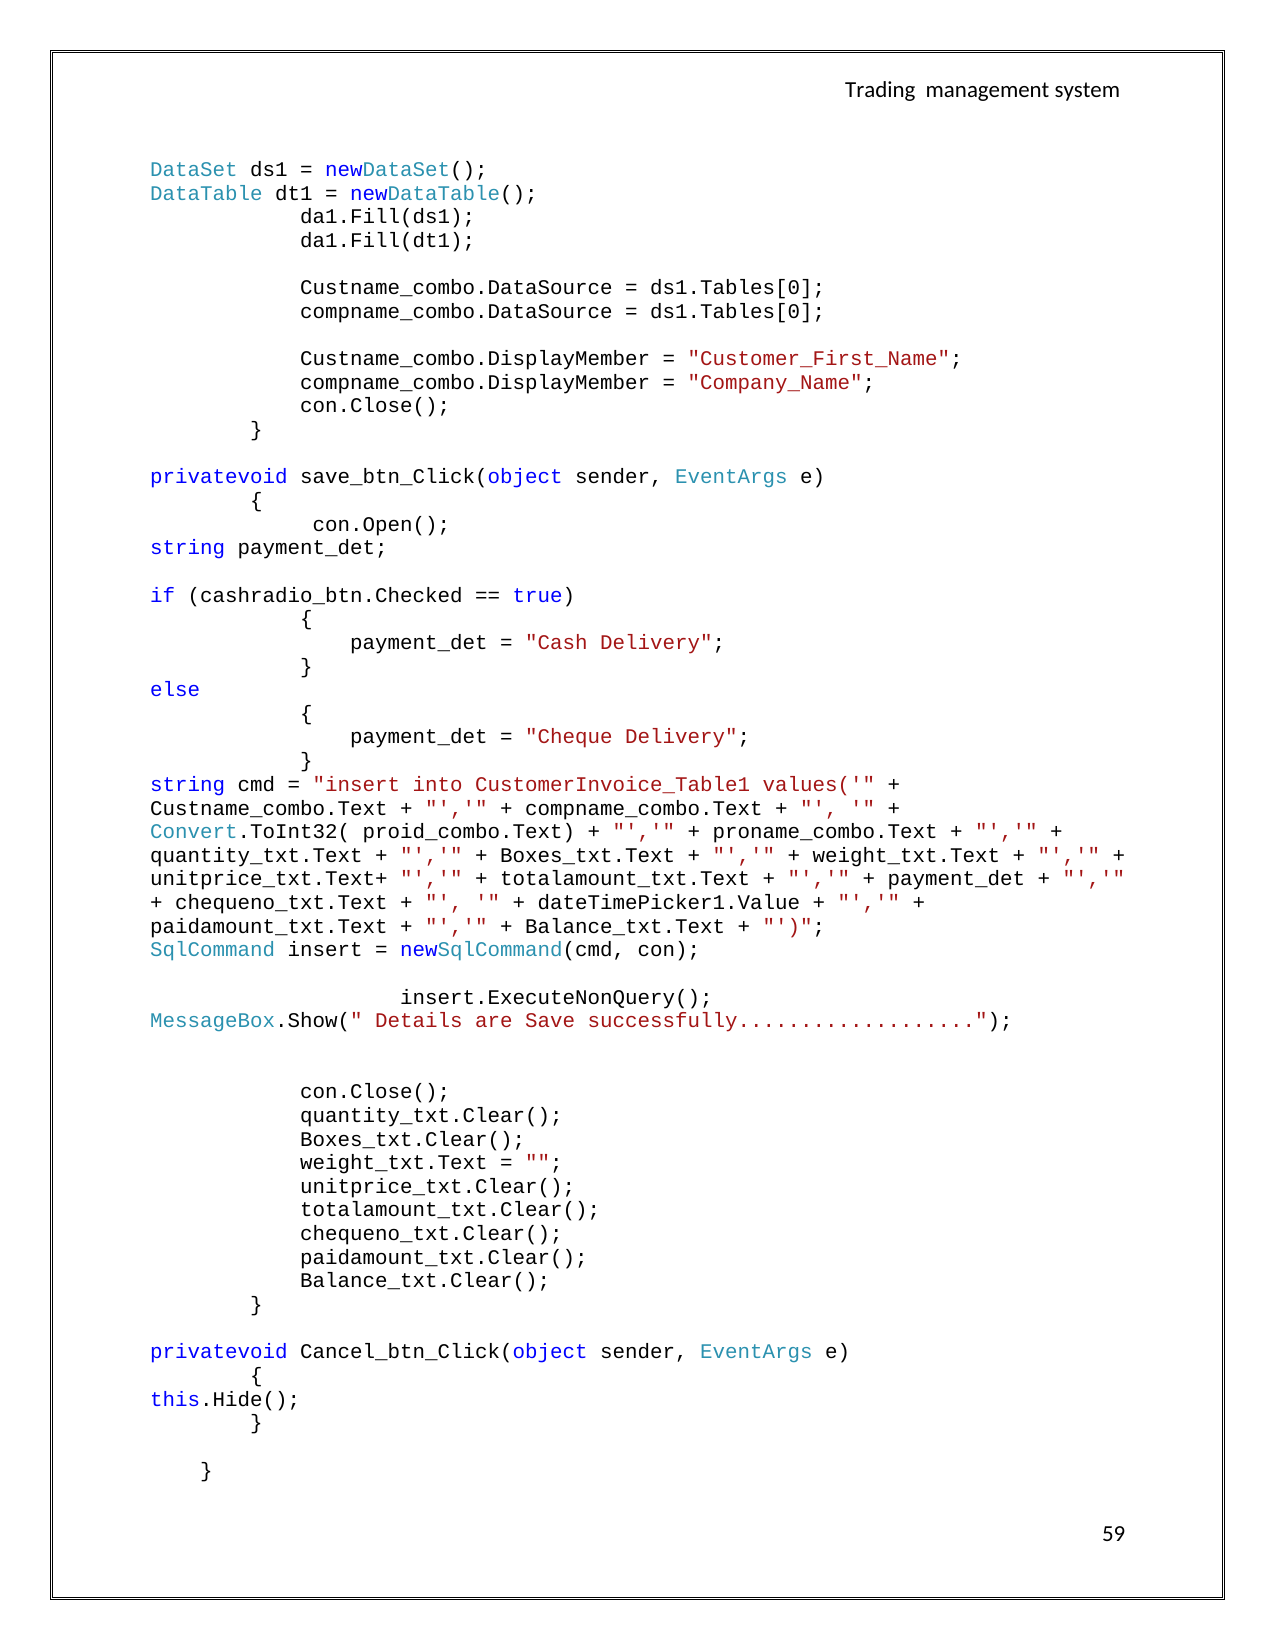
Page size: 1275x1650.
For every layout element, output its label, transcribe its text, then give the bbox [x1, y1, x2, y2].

text { [150, 1365, 1125, 1389]
text else [150, 679, 1125, 703]
text DataSet ds1 = newDataSet(); [150, 159, 1125, 183]
text MessageBox.Show(" Details are Save successfully..................."); [150, 1010, 1125, 1034]
text totalamount_txt.Clear(); [150, 1199, 1125, 1223]
text this.Hide(); [150, 1389, 1125, 1412]
text Custname_combo.DisplayMember = "Customer_First_Name"; [150, 348, 1125, 372]
text string payment_det; [150, 537, 1125, 561]
text } [150, 656, 1125, 679]
text DataTable dt1 = newDataTable(); [150, 183, 1125, 206]
text payment_det = "Cash Delivery"; [150, 632, 1125, 656]
text insert.ExecuteNonQuery(); [150, 987, 1125, 1010]
text unitprice_txt.Clear(); [150, 1176, 1125, 1199]
text privatevoid Cancel_btn_Click(object sender, EventArgs e) [150, 1341, 1125, 1365]
text da1.Fill(dt1); [150, 230, 1125, 254]
text con.Close(); [150, 1081, 1125, 1105]
text compname_combo.DisplayMember = "Company_Name"; [150, 372, 1125, 396]
text } [150, 1294, 1125, 1318]
text } [150, 750, 1125, 774]
text chequeno_txt.Clear(); [150, 1223, 1125, 1247]
text } [150, 1412, 1125, 1436]
text payment_det = "Cheque Delivery"; [150, 727, 1125, 750]
text con.Open(); [150, 514, 1125, 537]
text } [150, 1459, 1125, 1483]
text { [150, 490, 1125, 514]
text Boxes_txt.Clear(); [150, 1128, 1125, 1152]
text Custname_combo.DataSource = ds1.Tables[0]; [150, 277, 1125, 301]
text } [150, 419, 1125, 443]
text paidamount_txt.Clear(); [150, 1247, 1125, 1270]
text SqlCommand insert = newSqlCommand(cmd, con); [150, 939, 1125, 963]
text { [150, 608, 1125, 632]
text weight_txt.Text = ""; [150, 1152, 1125, 1176]
text quantity_txt.Clear(); [150, 1105, 1125, 1128]
text if (cashradio_btn.Checked == true) [150, 585, 1125, 608]
text con.Close(); [150, 396, 1125, 419]
text { [150, 703, 1125, 727]
text Balance_txt.Clear(); [150, 1270, 1125, 1294]
text string cmd = "insert into CustomerInvoice_Table1 values('" + Custname_combo.Text + "','" + compname_combo.Text + "', '" + Convert.ToInt32( proid_combo.Text) + "','" + proname_combo.Text + "','" + quantity_txt.Text + "','" + Boxes_txt.Text + "','" + weight_txt.Text + "','" + unitprice_txt.Text+ "','" + totalamount_txt.Text + "','" + payment_det + "','" + chequeno_txt.Text + "', '" + dateTimePicker1.Value + "','" + paidamount_txt.Text + "','" + Balance_txt.Text + "')"; [150, 774, 1125, 939]
text privatevoid save_btn_Click(object sender, EventArgs e) [150, 466, 1125, 490]
text da1.Fill(ds1); [150, 206, 1125, 230]
text compname_combo.DataSource = ds1.Tables[0]; [150, 301, 1125, 324]
